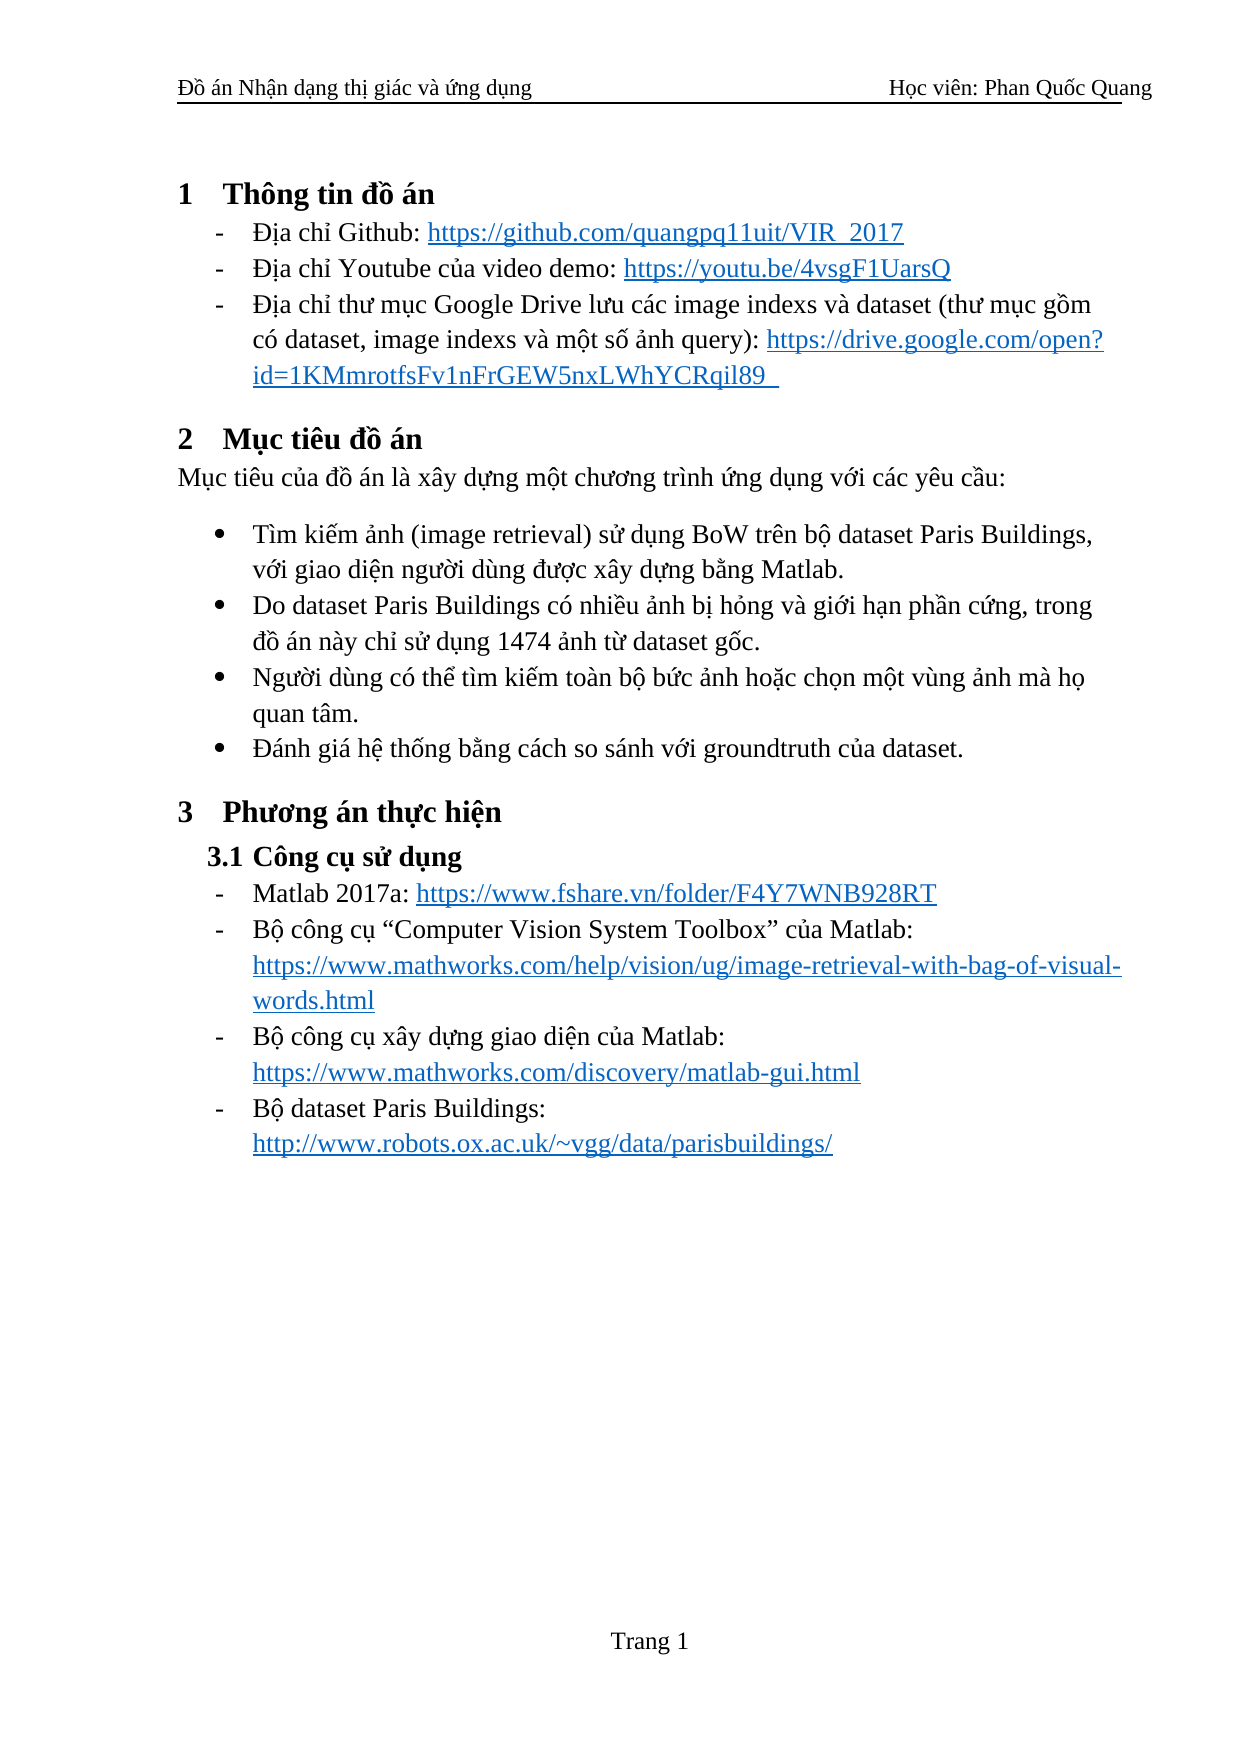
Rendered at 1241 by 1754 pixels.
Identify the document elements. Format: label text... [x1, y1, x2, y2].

list Người dùng có thể tìm kiếm toàn bộ bức ảnh hoặc chọn một vùng ảnh mà họ quan tâm. [215, 661, 1122, 728]
subtitle Công cụ sử dụng [207, 839, 1122, 872]
list Matlab 2017a: https://www.fshare.vn/folder/F4Y7WNB928RT [215, 877, 1122, 908]
list Bộ công cụ xây dựng giao diện của Matlab: https://www.mathworks.com/discovery/matlab-gui.html [215, 1020, 1122, 1087]
list Địa chỉ Youtube của video demo: https://youtu.be/4vsgF1UarsQ [215, 252, 1122, 283]
subtitle Thông tin đồ án [177, 175, 1122, 211]
list Tìm kiếm ảnh (image retrieval) sử dụng BoW trên bộ dataset Paris Buildings, với giao diện người dùng được xây dựng bằng Matlab. [215, 518, 1122, 585]
list Địa chỉ thư mục Google Drive lưu các image indexs và dataset (thư mục gồm có dataset, image indexs và một số ảnh query): https://drive.google.com/open?id=1KMmrotfsFv1nFrGEW5nxLWhYCRqil89_ [215, 288, 1122, 390]
list Đánh giá hệ thống bằng cách so sánh với groundtruth của dataset. [215, 732, 1122, 764]
list Do dataset Paris Buildings có nhiều ảnh bị hỏng và giới hạn phần cứng, trong đồ án này chỉ sử dụng 1474 ảnh từ dataset gốc. [215, 589, 1122, 656]
subtitle Phương án thực hiện [177, 793, 1122, 829]
list Bộ công cụ “Computer Vision System Toolbox” của Matlab: https://www.mathworks.com/help/vision/ug/image-retrieval-with-bag-of-visual-words.html [215, 913, 1122, 1016]
list Bộ dataset Paris Buildings: http://www.robots.ox.ac.uk/~vgg/data/parisbuildings/ [215, 1092, 1122, 1158]
list Địa chỉ Github: https://github.com/quangpq11uit/VIR_2017 [215, 216, 1122, 247]
text Mục tiêu của đồ án là xây dựng một chương trình ứng dụng với các yêu cầu: [177, 461, 1122, 492]
subtitle Mục tiêu đồ án [177, 420, 1122, 456]
